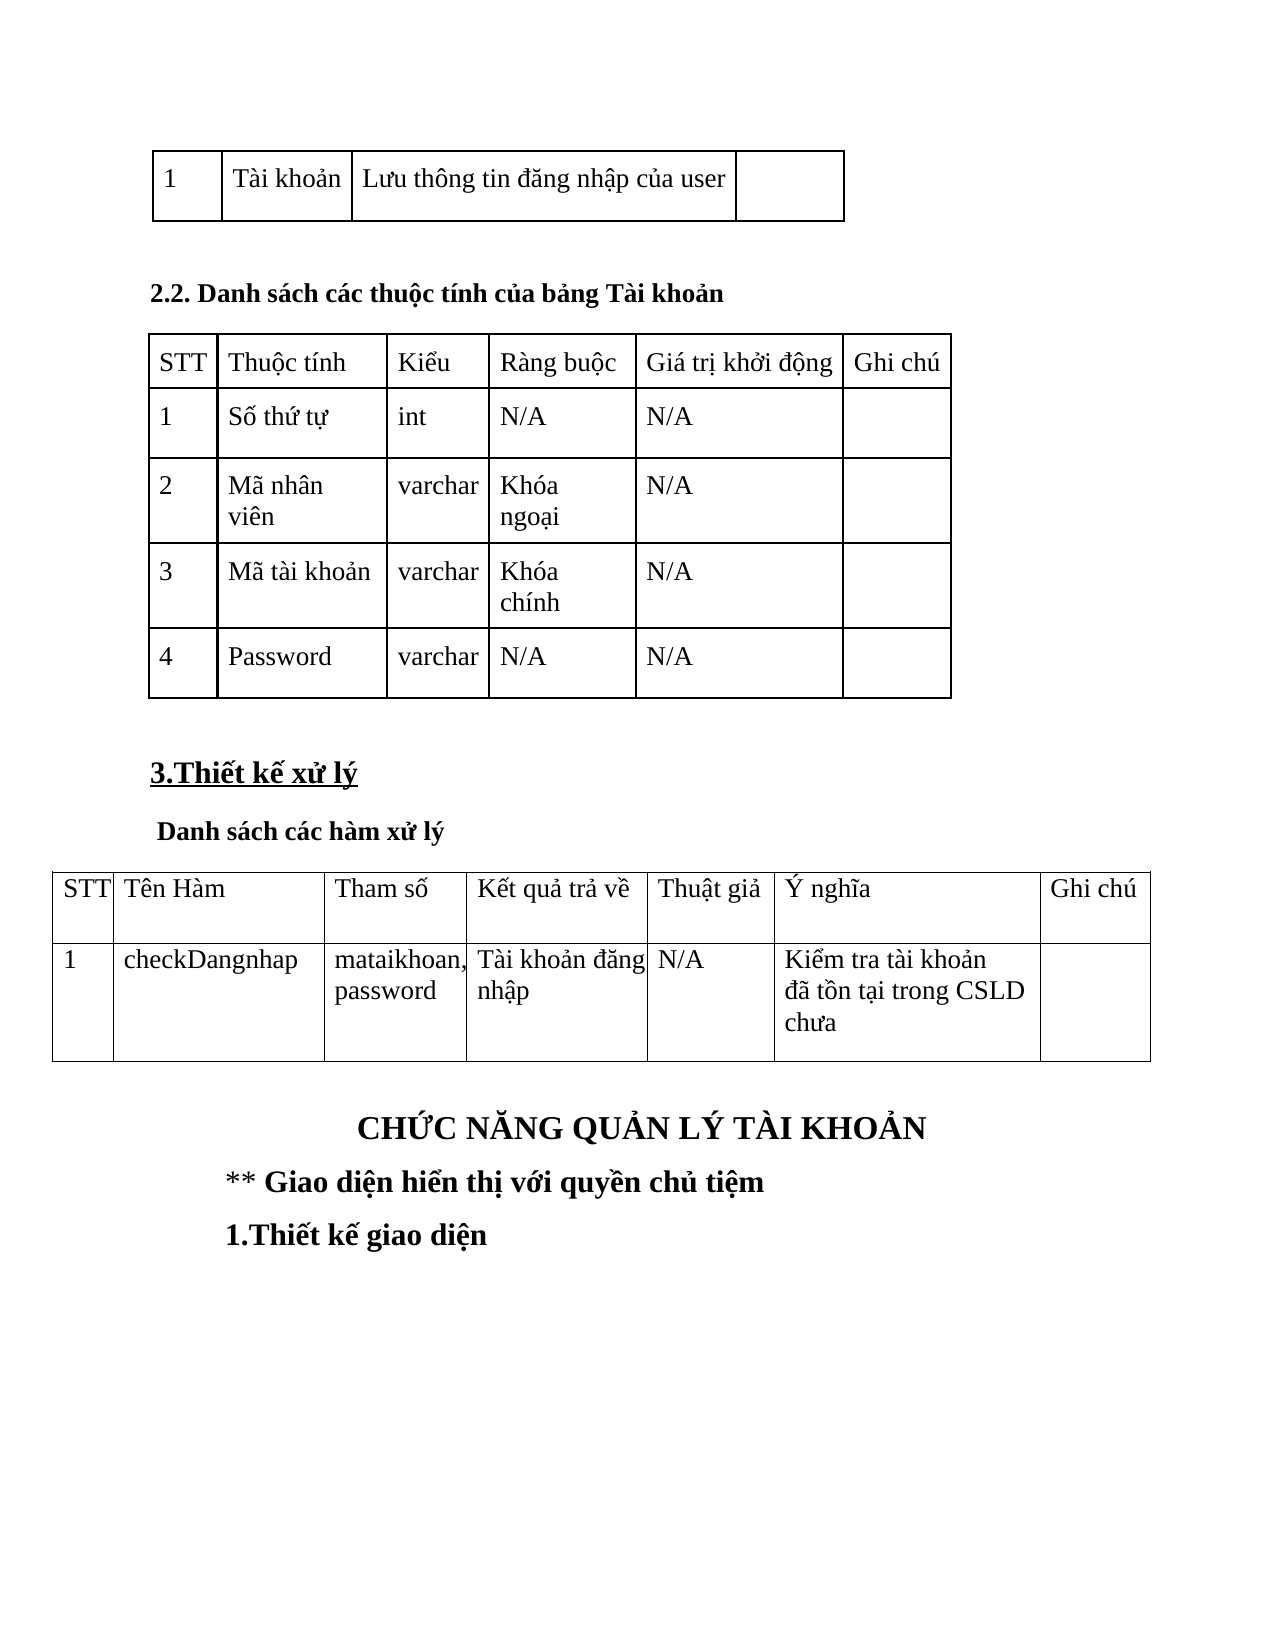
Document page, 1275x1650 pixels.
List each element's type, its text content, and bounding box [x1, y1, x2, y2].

table_cell N/A [648, 944, 774, 1061]
table_header STT [53, 873, 113, 943]
table_header Giá trị khởi động [637, 335, 842, 387]
table_header Ý nghĩa [775, 873, 1040, 943]
text ** Giao diện hiển thị với quyền chủ tiệm [225, 1163, 1246, 1199]
table_header STT [150, 335, 216, 387]
table_header Kiểu [388, 335, 488, 387]
table_cell N/A [637, 544, 842, 627]
text 2.2. Danh sách các thuộc tính của bảng Tài khoản [150, 277, 1125, 308]
table_cell 1 [150, 389, 216, 457]
table_cell 2 [150, 459, 216, 542]
table_cell [737, 152, 843, 220]
text Danh sách các hàm xử lý [150, 815, 1125, 846]
table_cell Kiểm tra tài khoản đã tồn tại trong CSLD chưa [775, 944, 1040, 1061]
table_cell int [388, 389, 488, 457]
table_cell Tài khoản [223, 152, 351, 220]
table_cell Password [219, 629, 386, 697]
table_header Ràng buộc [490, 335, 635, 387]
table_cell Tài khoản đăng nhập [467, 944, 647, 1061]
table_cell [1041, 944, 1150, 1061]
table_cell Số thứ tự [219, 389, 386, 457]
table_cell checkDangnhap [114, 944, 324, 1061]
table_cell [844, 459, 950, 542]
text CHỨC NĂNG QUẢN LÝ TÀI KHOẢN [37, 1108, 1246, 1147]
table_cell Mã nhân viên [219, 459, 386, 542]
table_cell [844, 629, 950, 697]
table_cell mataikhoan, password [325, 944, 466, 1061]
table_header Ghi chú [1041, 873, 1150, 943]
table_cell 1 [53, 944, 113, 1061]
table_header Thuộc tính [219, 335, 386, 387]
table_cell N/A [490, 629, 635, 697]
table_header Kết quả trả về [467, 873, 647, 943]
table_cell N/A [637, 459, 842, 542]
table_cell N/A [490, 389, 635, 457]
table_cell 3 [150, 544, 216, 627]
text 3.Thiết kế xử lý [150, 754, 1125, 790]
table_cell varchar [388, 459, 488, 542]
table_cell N/A [637, 629, 842, 697]
table_cell Khóa ngoại [490, 459, 635, 542]
table_header Tên Hàm [114, 873, 324, 943]
table_cell Lưu thông tin đăng nhập của user [353, 152, 735, 220]
table_cell N/A [637, 389, 842, 457]
table_cell 1 [154, 152, 221, 220]
text 1.Thiết kế giao diện [225, 1216, 1246, 1252]
table_header Tham số [325, 873, 466, 943]
table_cell 4 [150, 629, 216, 697]
table_header Thuật giả [648, 873, 774, 943]
table_cell Khóa chính [490, 544, 635, 627]
table_header Ghi chú [844, 335, 950, 387]
table_cell Mã tài khoản [219, 544, 386, 627]
table_cell [844, 544, 950, 627]
table_cell varchar [388, 544, 488, 627]
table_cell varchar [388, 629, 488, 697]
table_cell [844, 389, 950, 457]
